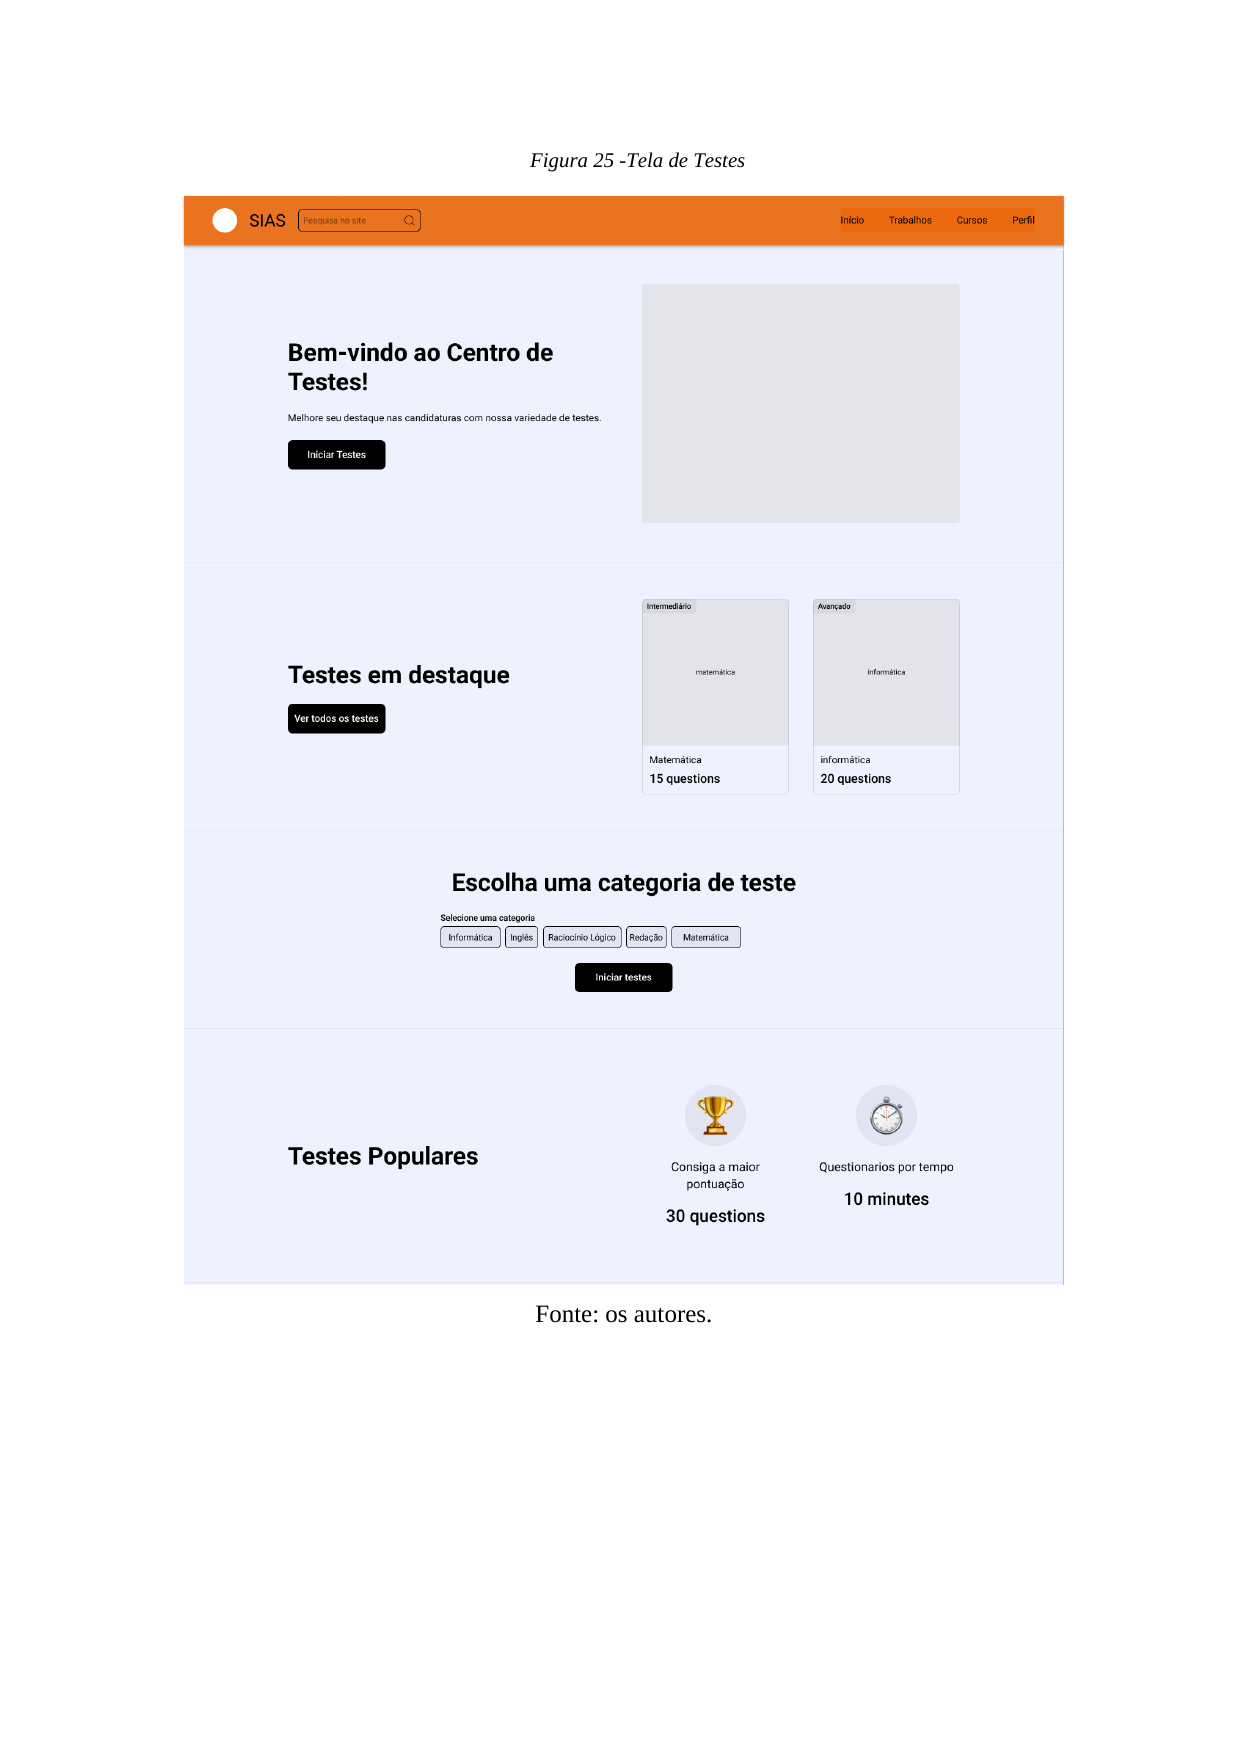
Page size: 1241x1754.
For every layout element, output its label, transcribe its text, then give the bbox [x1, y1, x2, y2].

picture [180, 192, 1067, 1285]
text Fonte: os autores. [177, 1299, 1070, 1328]
text Figura 25 -Tela de Testes [177, 148, 1070, 172]
